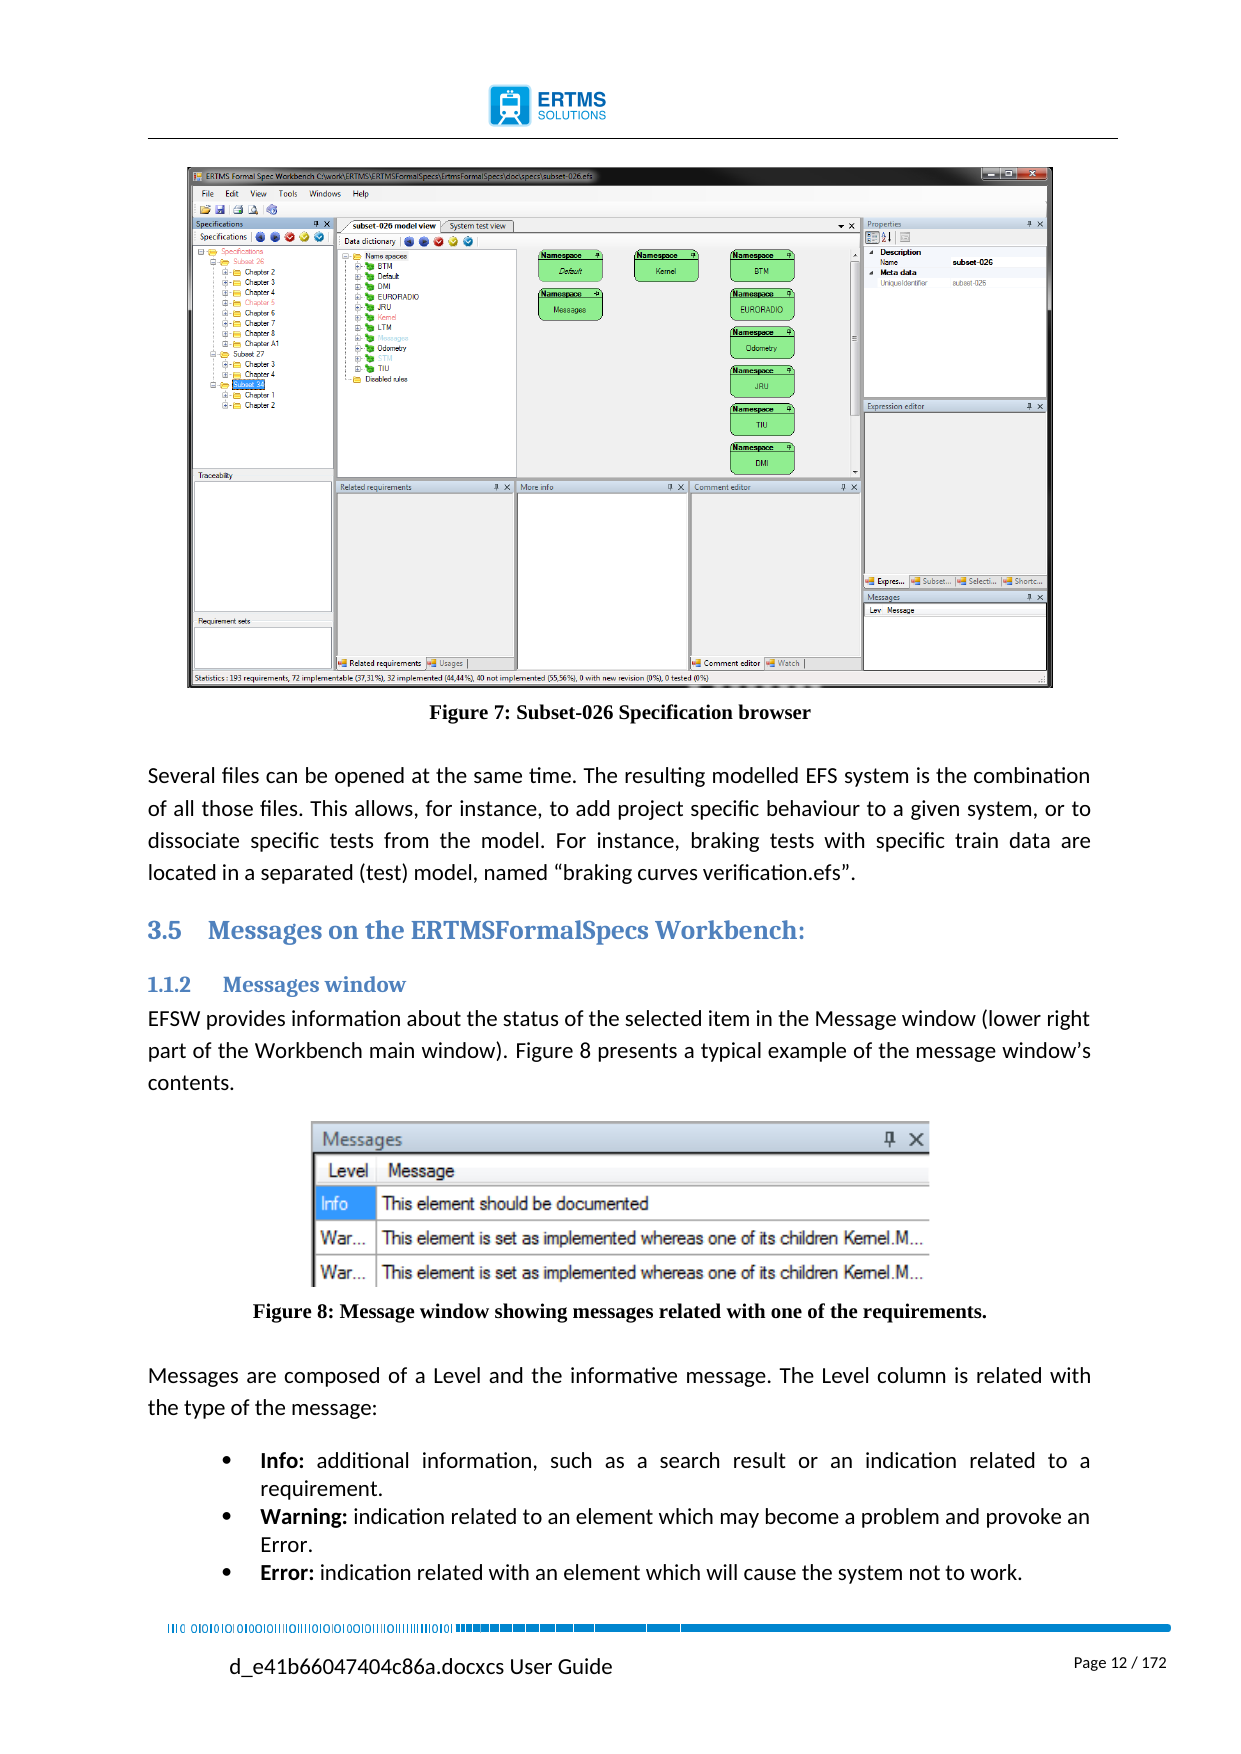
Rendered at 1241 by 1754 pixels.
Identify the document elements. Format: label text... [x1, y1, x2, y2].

text Several files can be opened at the same time. The resulting modelled EFS system is the combination of all those files. This allows, for instance, to add project specific behaviour to a given system, or to dissociate specific tests from the model. For instance, braking tests with specific train data are located in a separated (test) model, named “braking curves verification.efs”. [148, 761, 1093, 886]
picture [310, 1121, 930, 1287]
text Figure 8: Message window showing messages related with one of the requirements. [148, 1299, 1093, 1323]
picture [477, 73, 617, 138]
picture [167, 1624, 1171, 1633]
list Info: additional information, such as a search result or an indication related to a requirement. [223, 1446, 1093, 1502]
subtitle Messages window [148, 971, 1093, 998]
list Warning: indication related to an element which may become a problem and provoke an Error. [223, 1502, 1093, 1558]
text Figure 7: Subset-026 Specification browser [148, 700, 1093, 724]
picture [187, 167, 1053, 688]
text Messages are composed of a Level and the informative message. The Level column is related with the type of the message: [148, 1361, 1093, 1421]
list Error: indication related with an element which will cause the system not to work. [223, 1558, 1093, 1586]
subtitle Messages on the ERTMSFormalSpecs Workbench: [148, 915, 1093, 946]
text EFSW provides information about the status of the selected item in the Message window (lower right part of the Workbench main window). Figure 8 presents a typical example of the message window’s contents. [148, 1004, 1093, 1096]
